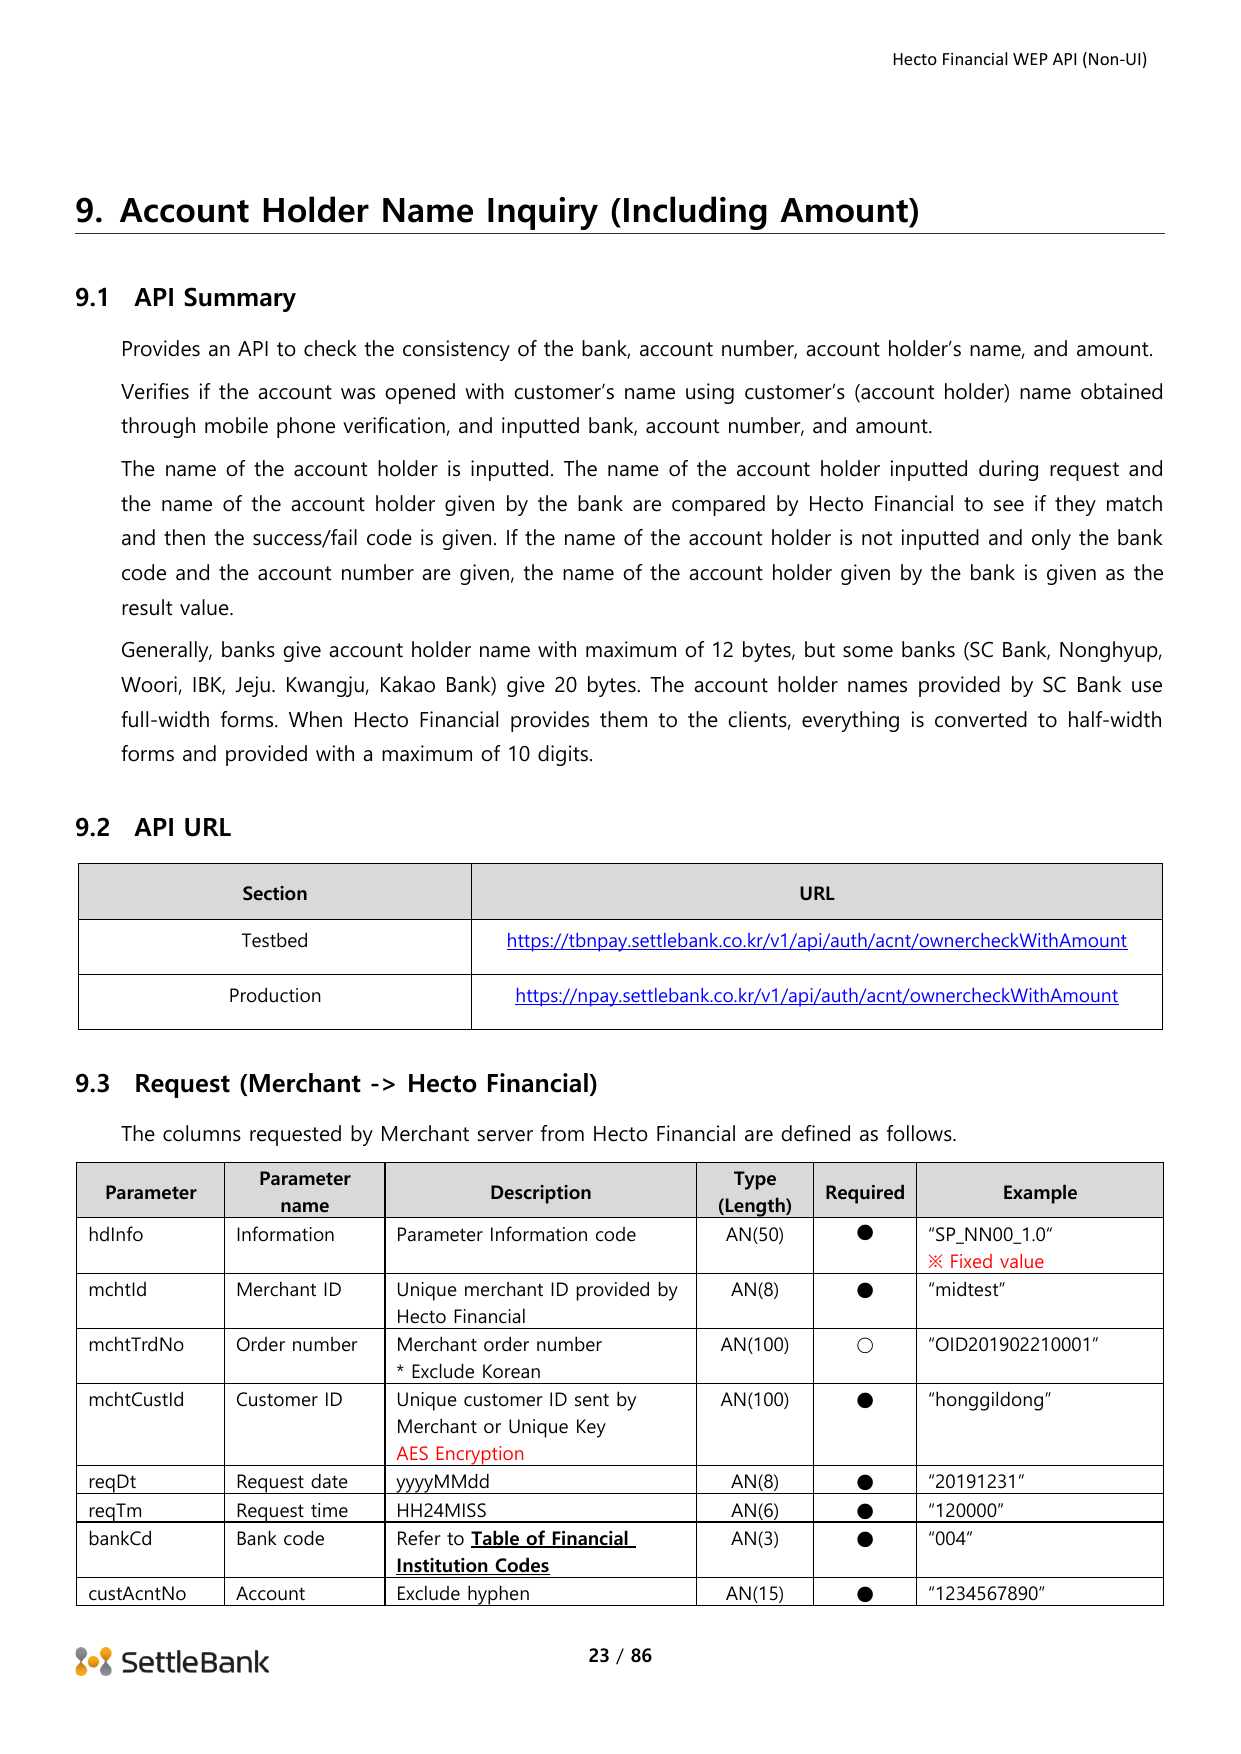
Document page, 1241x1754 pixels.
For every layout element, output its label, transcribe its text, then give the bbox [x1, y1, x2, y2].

table_cell ● [814, 1218, 916, 1272]
table_cell “004” [917, 1523, 1163, 1577]
table_cell Request time [225, 1494, 384, 1521]
table_cell https://tbnpay.settlebank.co.kr/v1/api/auth/acnt/ownercheckWithAmount [472, 920, 1162, 974]
table_cell Merchant order number * Exclude Korean [386, 1329, 696, 1383]
table_cell yyyyMMdd [386, 1466, 696, 1493]
table_cell AN(6) [697, 1494, 813, 1521]
table_cell “1234567890” [917, 1578, 1163, 1605]
table_cell Request date [225, 1466, 384, 1493]
table_header Required [814, 1163, 916, 1217]
table_cell AN(3) [697, 1523, 813, 1577]
table_cell HH24MISS [386, 1494, 696, 1521]
table_cell ○ [814, 1329, 916, 1383]
table_cell reqTm [77, 1494, 224, 1521]
table_header URL [472, 864, 1162, 919]
subtitle Account Holder Name Inquiry (Including Amount) [75, 186, 1165, 233]
table_cell ● [814, 1578, 916, 1605]
table_cell AN(8) [697, 1274, 813, 1328]
table_header Example [917, 1163, 1163, 1217]
table_header Section [79, 864, 471, 919]
table_cell AN(100) [697, 1384, 813, 1465]
table_cell “midtest” [917, 1274, 1163, 1328]
table_cell custAcntNo [77, 1578, 224, 1605]
table_cell “SP_NN00_1.0“ ※ Fixed value [917, 1218, 1163, 1272]
text The columns requested by Merchant server from Hecto Financial are defined as follows. [121, 1119, 1165, 1147]
table_cell mchtCustId [77, 1384, 224, 1465]
subtitle API Summary [75, 279, 1165, 313]
table_cell Merchant ID [225, 1274, 384, 1328]
table_cell Unique merchant ID provided by Hecto Financial [386, 1274, 696, 1328]
table_cell AN(100) [697, 1329, 813, 1383]
table_cell bankCd [77, 1523, 224, 1577]
table_cell ● [814, 1494, 916, 1521]
table_header Description [386, 1163, 696, 1217]
table_cell “OID201902210001” [917, 1329, 1163, 1383]
table_cell Information [225, 1218, 384, 1272]
table_cell ● [814, 1466, 916, 1493]
text Verifies if the account was opened with customer’s name using customer’s (account holder) name obtained through mobile phone verification, and inputted bank, account number, and amount. [121, 376, 1165, 439]
table_cell Account number [225, 1578, 384, 1605]
table_cell Customer ID [225, 1384, 384, 1465]
text Provides an API to check the consistency of the bank, account number, account holder’s name, and amount. [121, 333, 1165, 361]
table_cell “120000” [917, 1494, 1163, 1521]
table_cell “20191231” [917, 1466, 1163, 1493]
table_cell Parameter Information code [386, 1218, 696, 1272]
table_cell hdInfo [77, 1218, 224, 1272]
subtitle Request (Merchant -> Hecto Financial) [75, 1065, 1165, 1098]
table_header Parameter [77, 1163, 224, 1217]
table_cell “honggildong” [917, 1384, 1163, 1465]
table_cell Production [79, 975, 471, 1029]
table_cell ● [814, 1274, 916, 1328]
table_cell AN(50) [697, 1218, 813, 1272]
table_cell reqDt [77, 1466, 224, 1493]
text Generally, banks give account holder name with maximum of 12 bytes, but some banks (SC Bank, Nonghyup, Woori, IBK, Jeju. Kwangju, Kakao Bank) give 20 bytes. The account holder names provided by SC Bank use full-width forms. When Hecto Financial provides them to the clients, everything is converted to half-width forms and provided with a maximum of 10 digits. [121, 635, 1165, 767]
table_cell AN(15) [697, 1578, 813, 1605]
table_cell Testbed [79, 920, 471, 974]
table_cell ● [814, 1384, 916, 1465]
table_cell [386, 1578, 696, 1605]
table_cell Refer to Table of Financial Institution Codes [386, 1523, 696, 1577]
table_cell mchtId [77, 1274, 224, 1328]
table_header Parameter name [225, 1163, 384, 1217]
table_header Type (Length) [697, 1163, 813, 1217]
table_cell AN(8) [697, 1466, 813, 1493]
subtitle API URL [75, 809, 1165, 842]
table_cell https://npay.settlebank.co.kr/v1/api/auth/acnt/ownercheckWithAmount [472, 975, 1162, 1029]
table_cell mchtTrdNo [77, 1329, 224, 1383]
table_cell Bank code [225, 1523, 384, 1577]
table_cell Order number [225, 1329, 384, 1383]
picture [75, 1647, 270, 1676]
text The name of the account holder is inputted. The name of the account holder inputted during request and the name of the account holder given by the bank are compared by Hecto Financial to see if they match and then the success/fail code is given. If the name of the account holder is not inputted and only the bank code and the account number are given, the name of the account holder given by the bank is given as the result value. [121, 454, 1165, 620]
table_cell ● [814, 1523, 916, 1577]
table_cell Unique customer ID sent by Merchant or Unique Key AES Encryption [386, 1384, 696, 1465]
